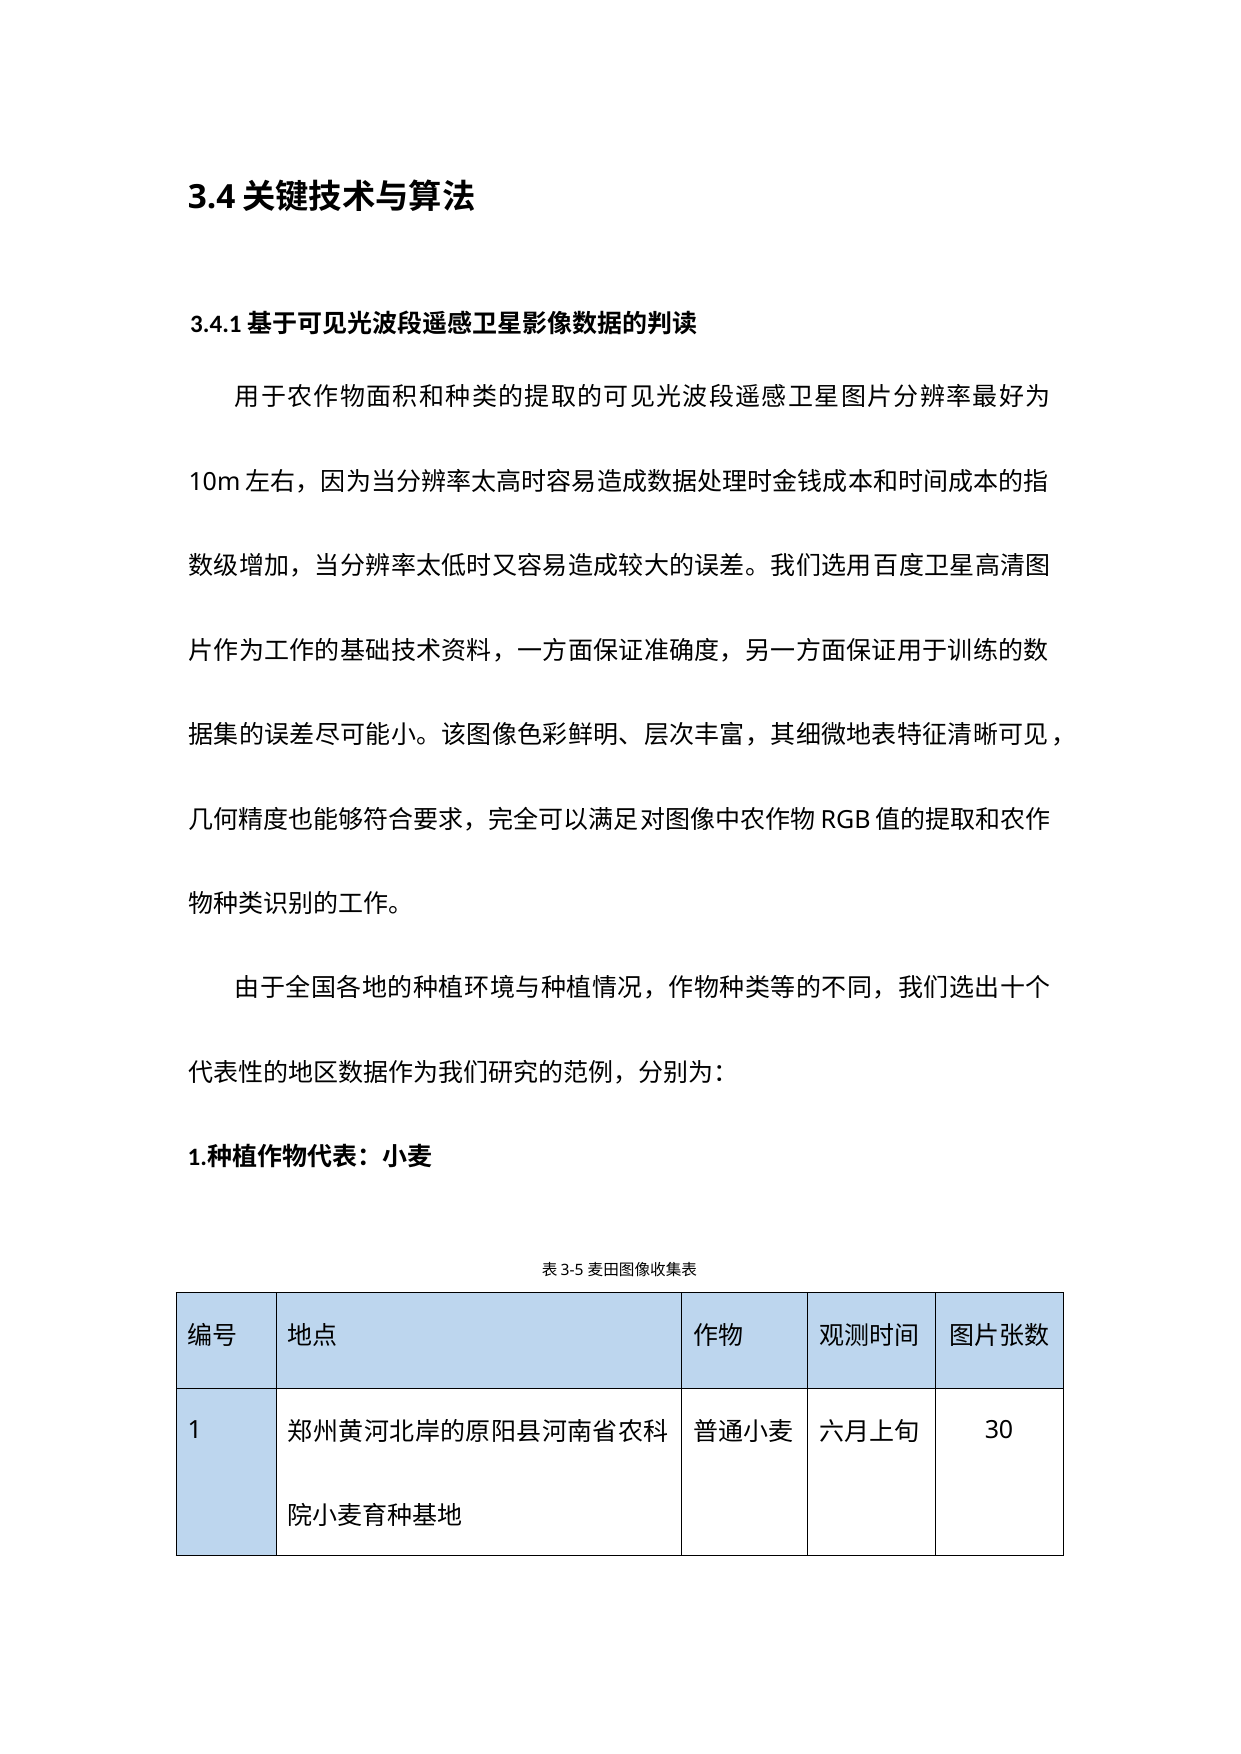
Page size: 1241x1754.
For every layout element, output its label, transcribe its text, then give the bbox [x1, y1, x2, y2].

table_header 图片张数 [936, 1293, 1063, 1388]
text 由于全国各地的种植环境与种植情况，作物种类等的不同，我们选出十个代表性的地区数据作为我们研究的范例，分别为： [188, 953, 1051, 1103]
subtitle 3.4关键技术与算法 [188, 162, 1051, 227]
table_cell 郑州黄河北岸的原阳县河南省农科院小麦育种基地 [277, 1389, 681, 1555]
table_cell 六月上旬 [808, 1389, 935, 1555]
table_cell 1 [177, 1389, 276, 1555]
table_cell 普通小麦 [682, 1389, 807, 1555]
table_header 作物 [682, 1293, 807, 1388]
table_header 地点 [277, 1293, 681, 1388]
table_header 编号 [177, 1293, 276, 1388]
subtitle 3.4.1 基于可见光波段遥感卫星影像数据的判读 [188, 289, 1051, 354]
text 表3-5 麦田图像收集表 [187, 1253, 1051, 1285]
text 1.种植作物代表：小麦 [187, 1122, 1051, 1187]
text 用于农作物面积和种类的提取的可见光波段遥感卫星图片分辨率最好为10m左右，因为当分辨率太高时容易造成数据处理时金钱成本和时间成本的指数级增加，当分辨率太低时又容易造成较大的误差。我们选用百度卫星高清图片作为工作的基础技术资料，一方面保证准确度，另一方面保证用于训练的数据集的误差尽可能小。该图像色彩鲜明、层次丰富，其细微地表特征清晰可见，几何精度也能够符合要求，完全可以满足对图像中农作物RGB值的提取和农作物种类识别的工作。 [188, 362, 1051, 934]
table_header 观测时间 [808, 1293, 935, 1388]
table_cell 30 [936, 1389, 1063, 1555]
